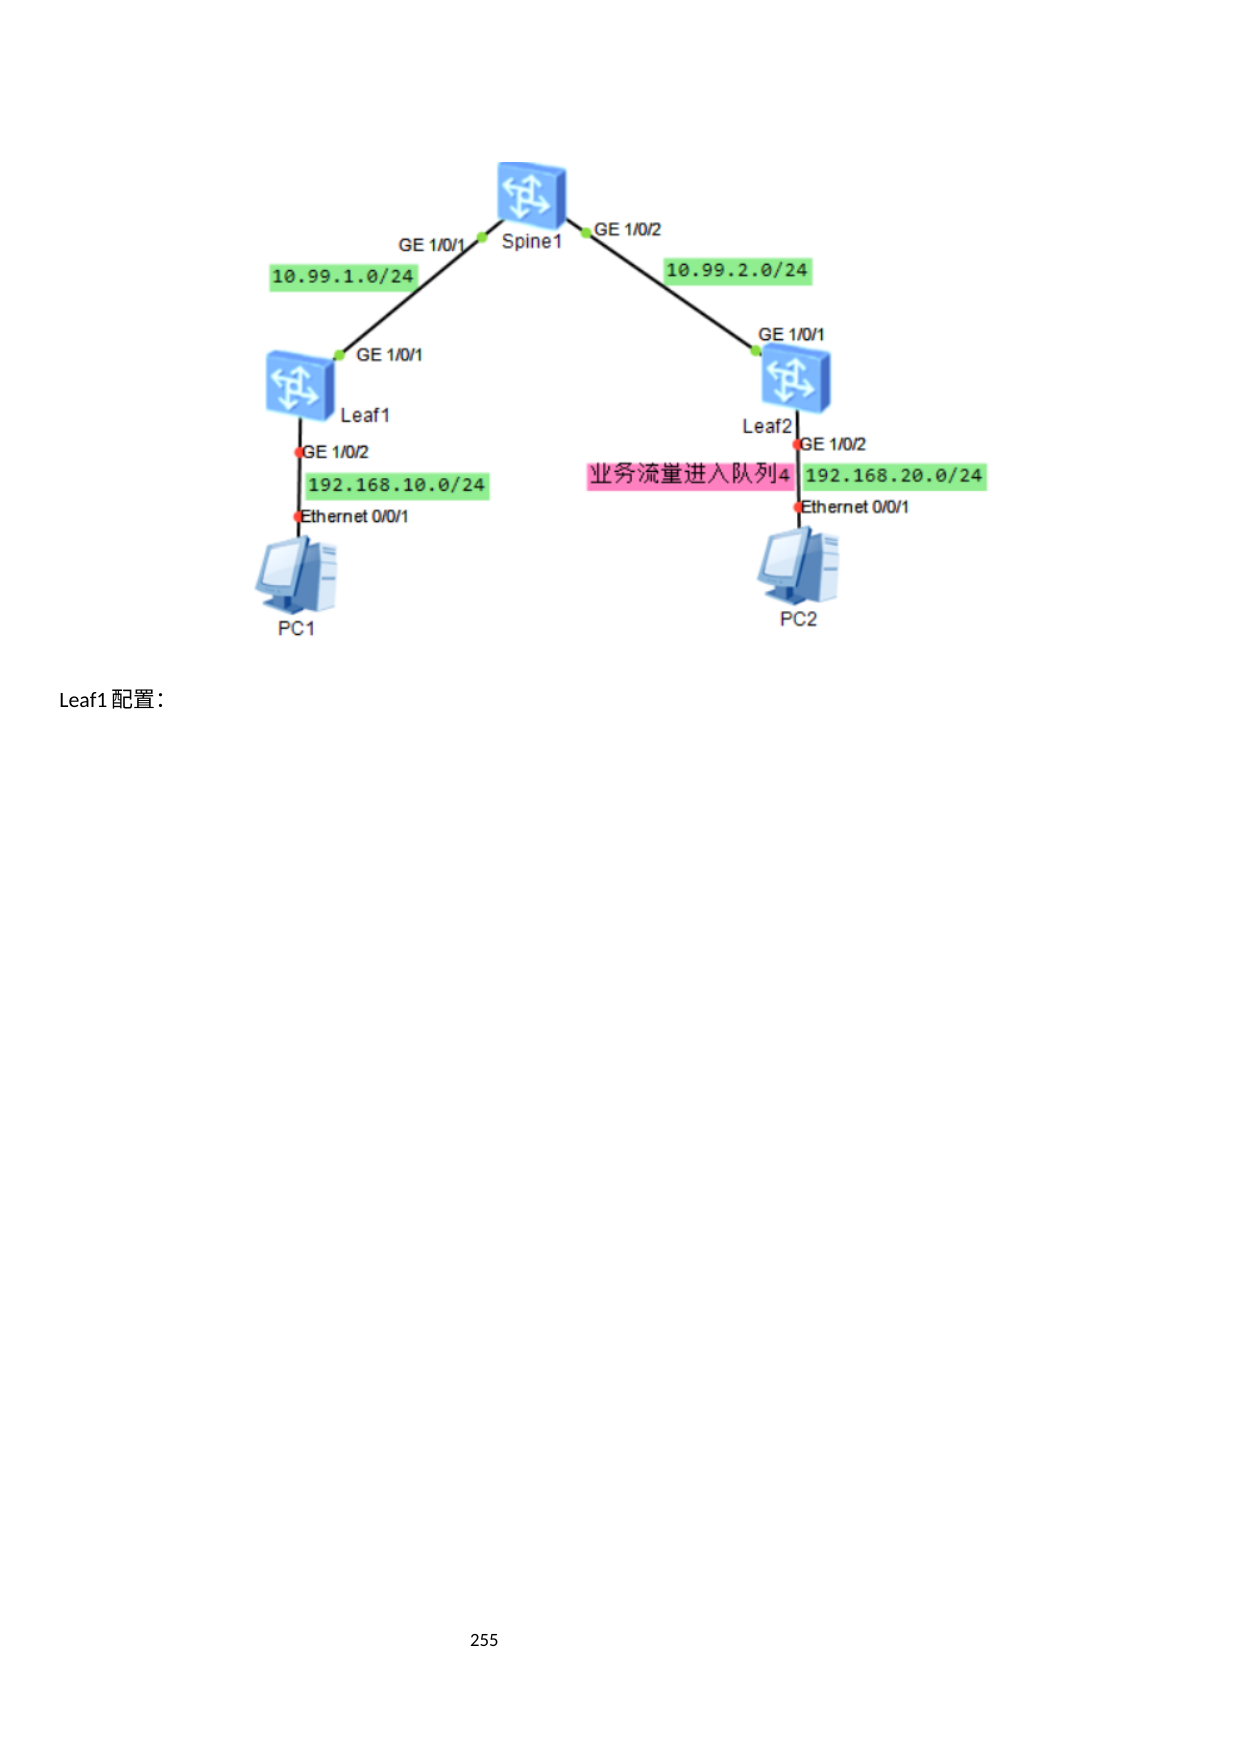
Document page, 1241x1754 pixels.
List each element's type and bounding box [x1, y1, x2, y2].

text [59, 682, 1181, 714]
picture [59, 162, 1064, 639]
